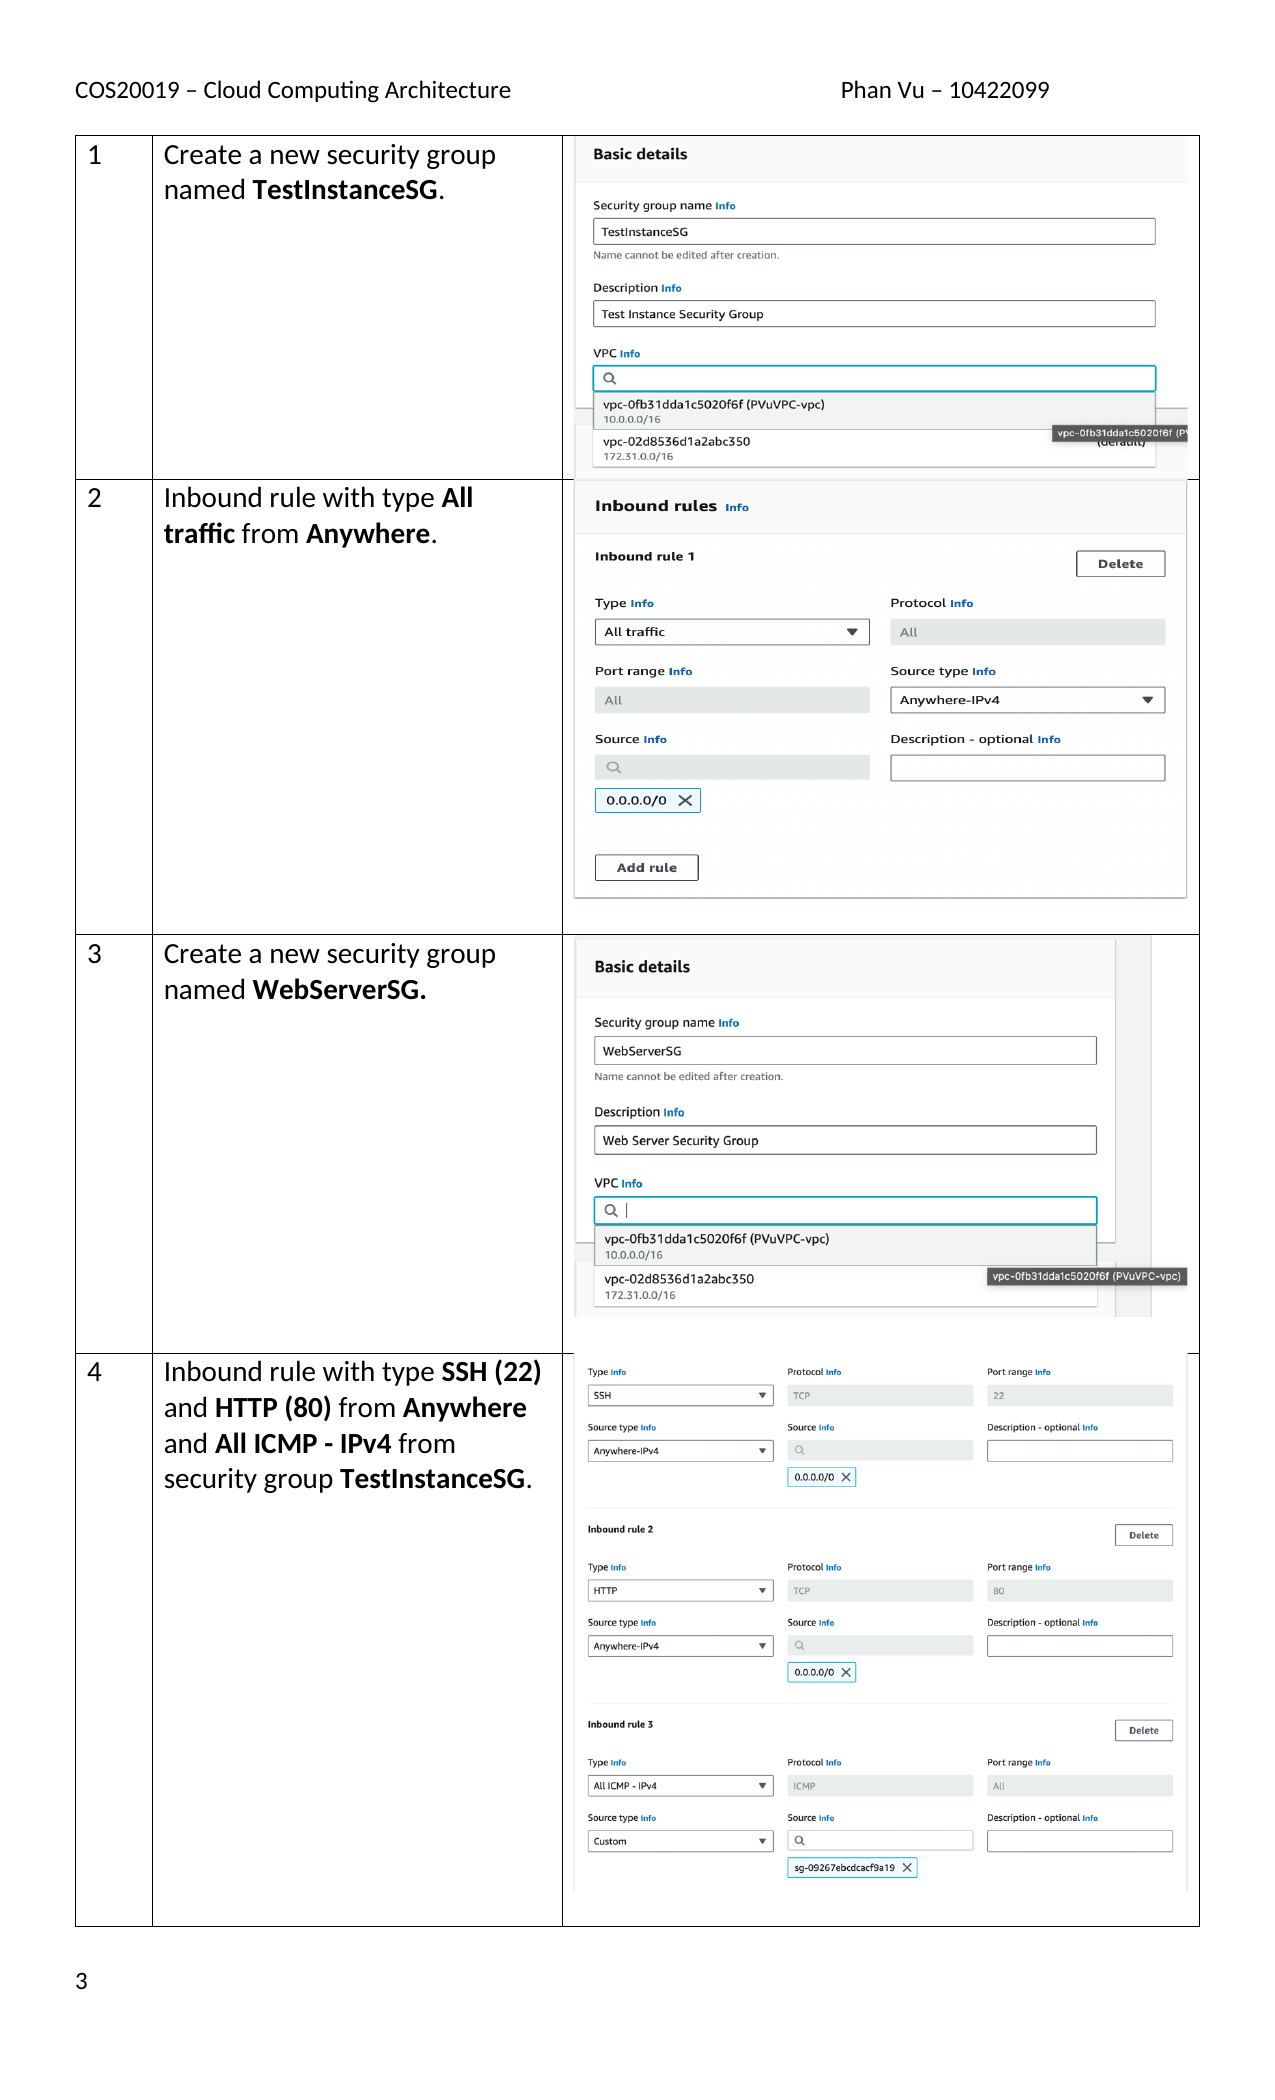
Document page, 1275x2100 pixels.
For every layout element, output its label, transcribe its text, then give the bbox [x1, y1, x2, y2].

table_cell [563, 136, 573, 478]
table_cell Inbound rule with type All traffic from Anywhere. [153, 480, 562, 934]
table_cell [1188, 136, 1199, 478]
picture [573, 136, 1188, 899]
table_cell 3 [76, 935, 152, 1352]
table_cell [563, 935, 1199, 1352]
table_cell [563, 1354, 1199, 1926]
picture [573, 1353, 1188, 1891]
table_cell Create a new security group named WebServerSG. [153, 935, 562, 1352]
table_cell Inbound rule with type SSH (22) and HTTP (80) from Anywhere and All ICMP - IPv4 from security group TestInstanceSG. [153, 1354, 562, 1926]
table_cell 2 [76, 480, 152, 934]
picture [573, 935, 1188, 1317]
table_cell Create a new security group named TestInstanceSG. [153, 136, 562, 478]
table_cell 4 [76, 1354, 152, 1926]
table_cell 1 [76, 136, 152, 478]
table_cell [563, 480, 1199, 934]
